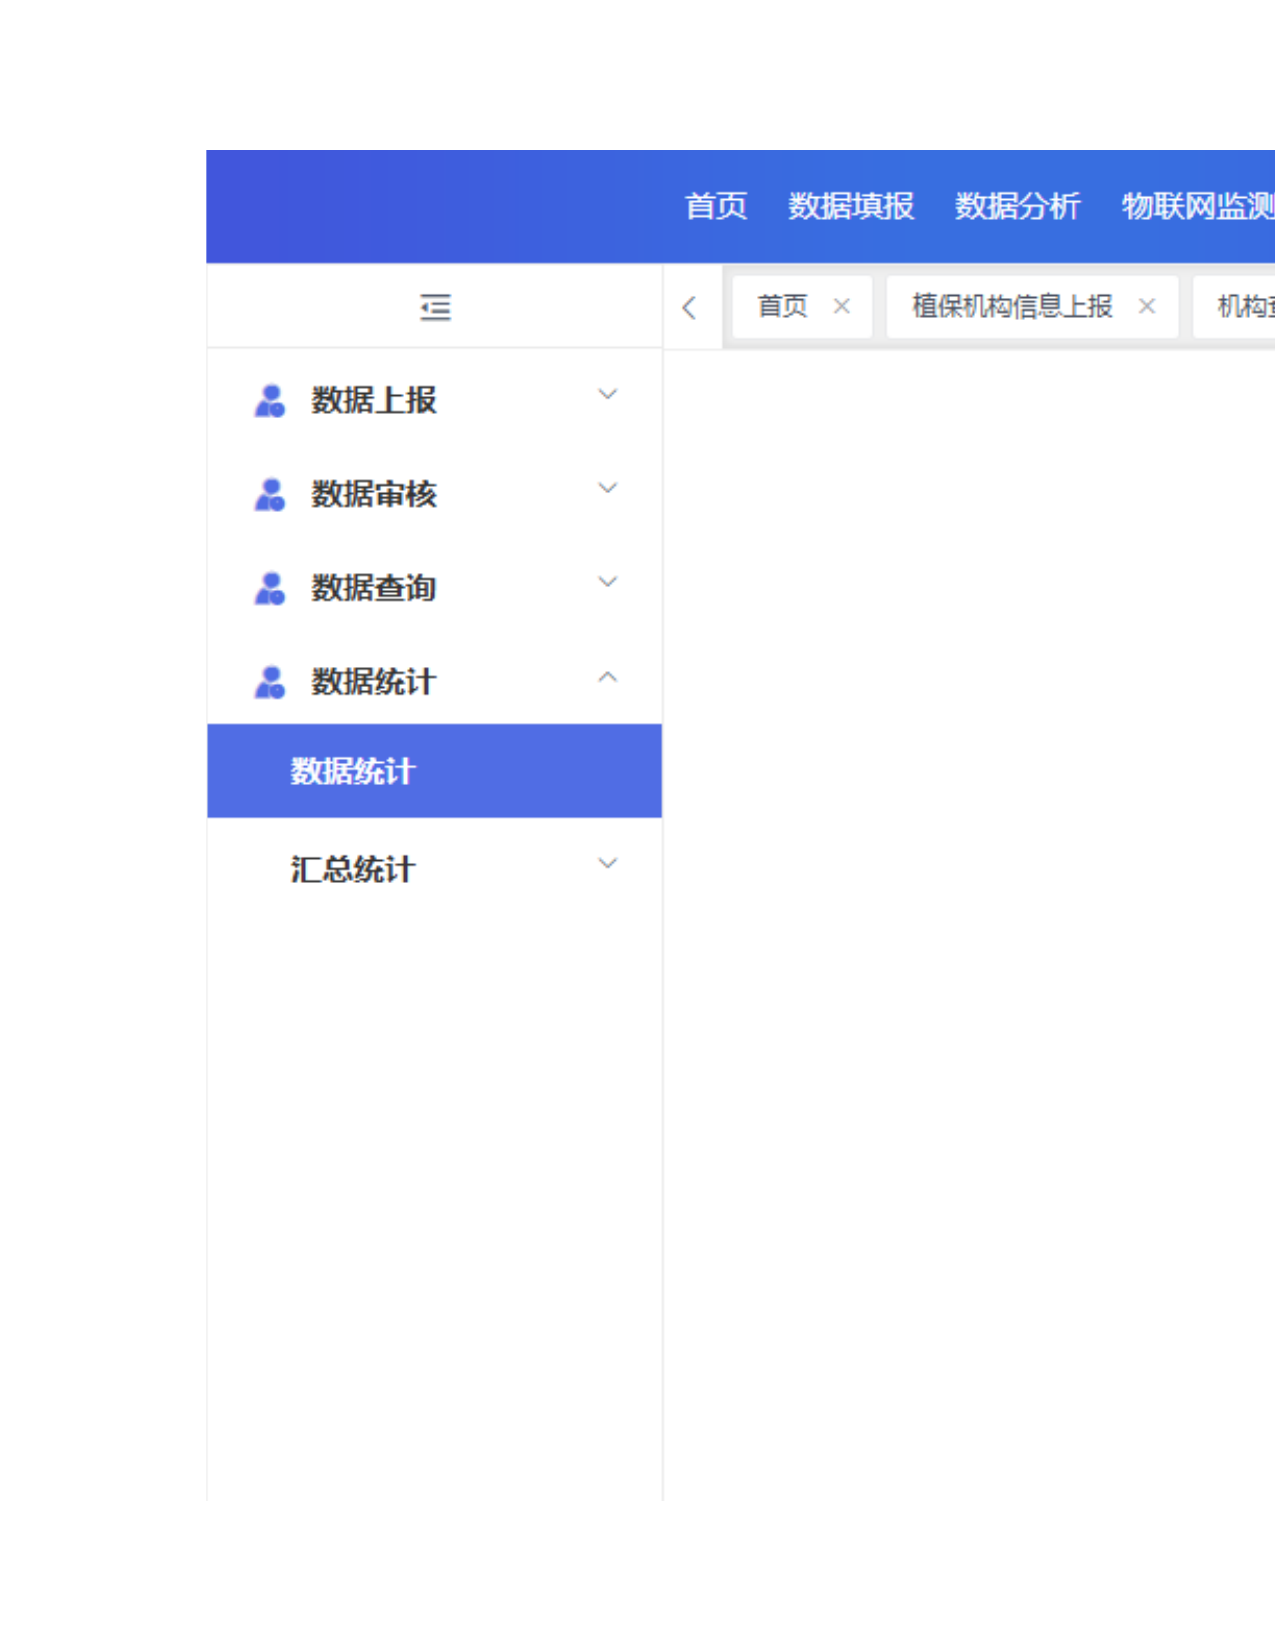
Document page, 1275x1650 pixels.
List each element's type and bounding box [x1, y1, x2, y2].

picture [206, 150, 1275, 1501]
